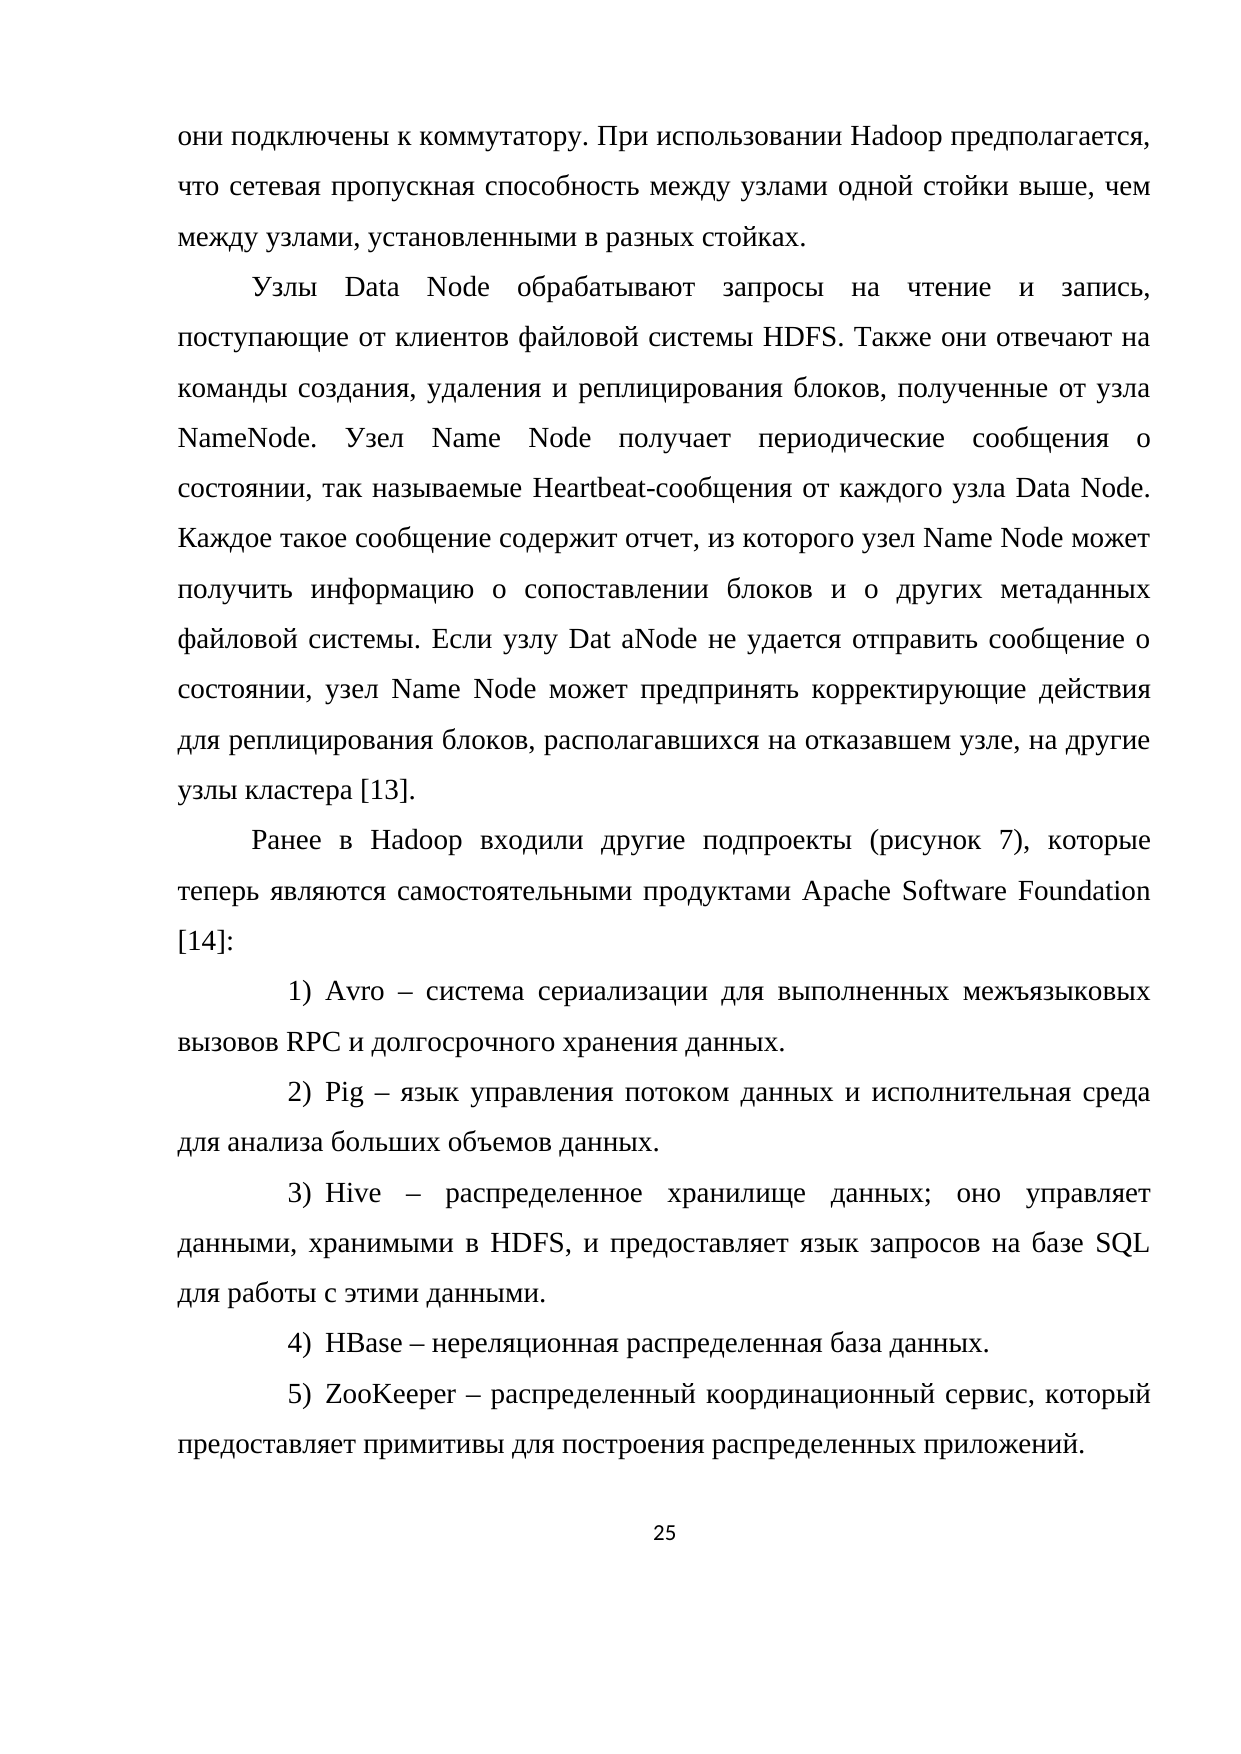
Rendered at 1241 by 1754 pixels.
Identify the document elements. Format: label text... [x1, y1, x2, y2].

text Ранее в Hadoop входили другие подпроекты (рисунок 7), которые теперь являются самостоятельными продуктами Apache Software Foundation [14]: [177, 822, 1152, 957]
list Avro – система сериализации для выполненных межъязыковых вызовов RPC и долгосрочного хранения данных. [177, 973, 1152, 1057]
list ZooKeeper – распределенный координационный сервис, который предоставляет примитивы для построения распределенных приложений. [177, 1376, 1152, 1460]
text Узлы Data Node обрабатывают запросы на чтение и запись, поступающие от клиентов файловой системы HDFS. Также они отвечают на команды создания, удаления и реплицирования блоков, полученные от узла NameNode. Узел Name Node получает периодические сообщения о состоянии, так называемые Heartbeat-сообщения от каждого узла Data Node. Каждое такое сообщение содержит отчет, из которого узел Name Node может получить информацию о сопоставлении блоков и о других метаданных файловой системы. Если узлу Dat aNode не удается отправить сообщение о состоянии, узел Name Node может предпринять корректирующие действия для реплицирования блоков, располагавшихся на отказавшем узле, на другие узлы кластера [13]. [177, 269, 1152, 806]
list HBase – нереляционная распределенная база данных. [177, 1326, 1152, 1359]
list Pig – язык управления потоком данных и исполнительная среда для анализа больших объемов данных. [177, 1074, 1152, 1158]
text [177, 118, 1152, 252]
list Hive – распределенное хранилище данных; оно управляет данными, хранимыми в HDFS, и предоставляет язык запросов на базе SQL для работы с этими данными. [177, 1175, 1152, 1309]
